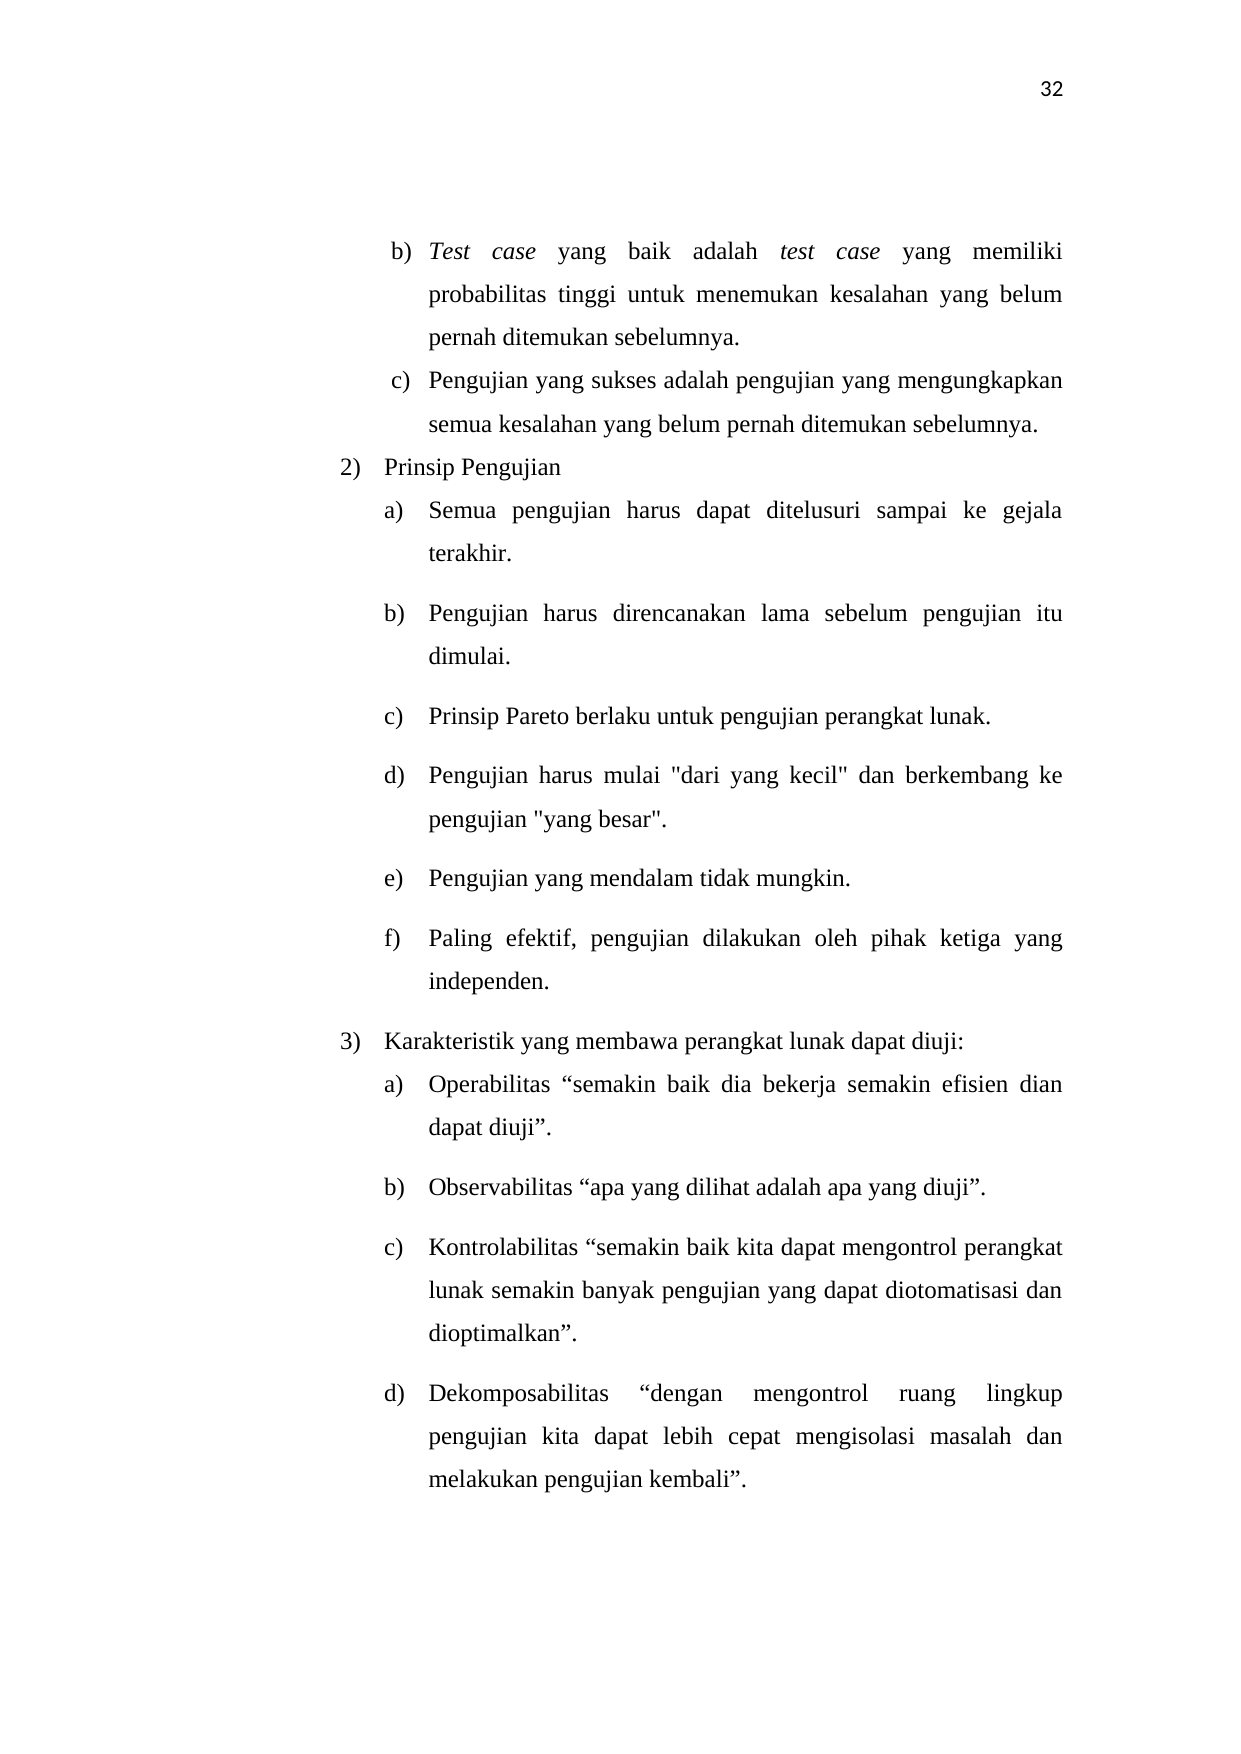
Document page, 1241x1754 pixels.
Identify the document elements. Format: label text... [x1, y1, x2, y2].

list Prinsip Pareto berlaku untuk pengujian perangkat lunak. [384, 701, 1063, 729]
list Pengujian harus mulai "dari yang kecil" dan berkembang ke pengujian "yang besar". [384, 761, 1063, 832]
list Semua pengujian harus dapat ditelusuri sampai ke gejala terakhir. [384, 495, 1063, 567]
list Paling efektif, pengujian dilakukan oleh pihak ketiga yang independen. [384, 923, 1063, 995]
list Pengujian yang sukses adalah pengujian yang mengungkapkan semua kesalahan yang belum pernah ditemukan sebelumnya. [391, 366, 1063, 437]
list Prinsip Pengujian [340, 452, 1063, 481]
list Test case yang baik adalah test case yang memiliki probabilitas tinggi untuk menemukan kesalahan yang belum pernah ditemukan sebelumnya. [391, 236, 1063, 351]
list Karakteristik yang membawa perangkat lunak dapat diuji: [340, 1026, 1063, 1055]
list Observabilitas “apa yang dilihat adalah apa yang diuji”. [384, 1172, 1063, 1201]
list Pengujian yang mendalam tidak mungkin. [384, 863, 1063, 892]
list Kontrolabilitas “semakin baik kita dapat mengontrol perangkat lunak semakin banyak pengujian yang dapat diotomatisasi dan dioptimalkan”. [384, 1232, 1063, 1347]
list Pengujian harus direncanakan lama sebelum pengujian itu dimulai. [384, 598, 1063, 670]
list Dekomposabilitas “dengan mengontrol ruang lingkup pengujian kita dapat lebih cepat mengisolasi masalah dan melakukan pengujian kembali”. [384, 1378, 1063, 1493]
list Operabilitas “semakin baik dia bekerja semakin efisien dian dapat diuji”. [384, 1069, 1063, 1141]
